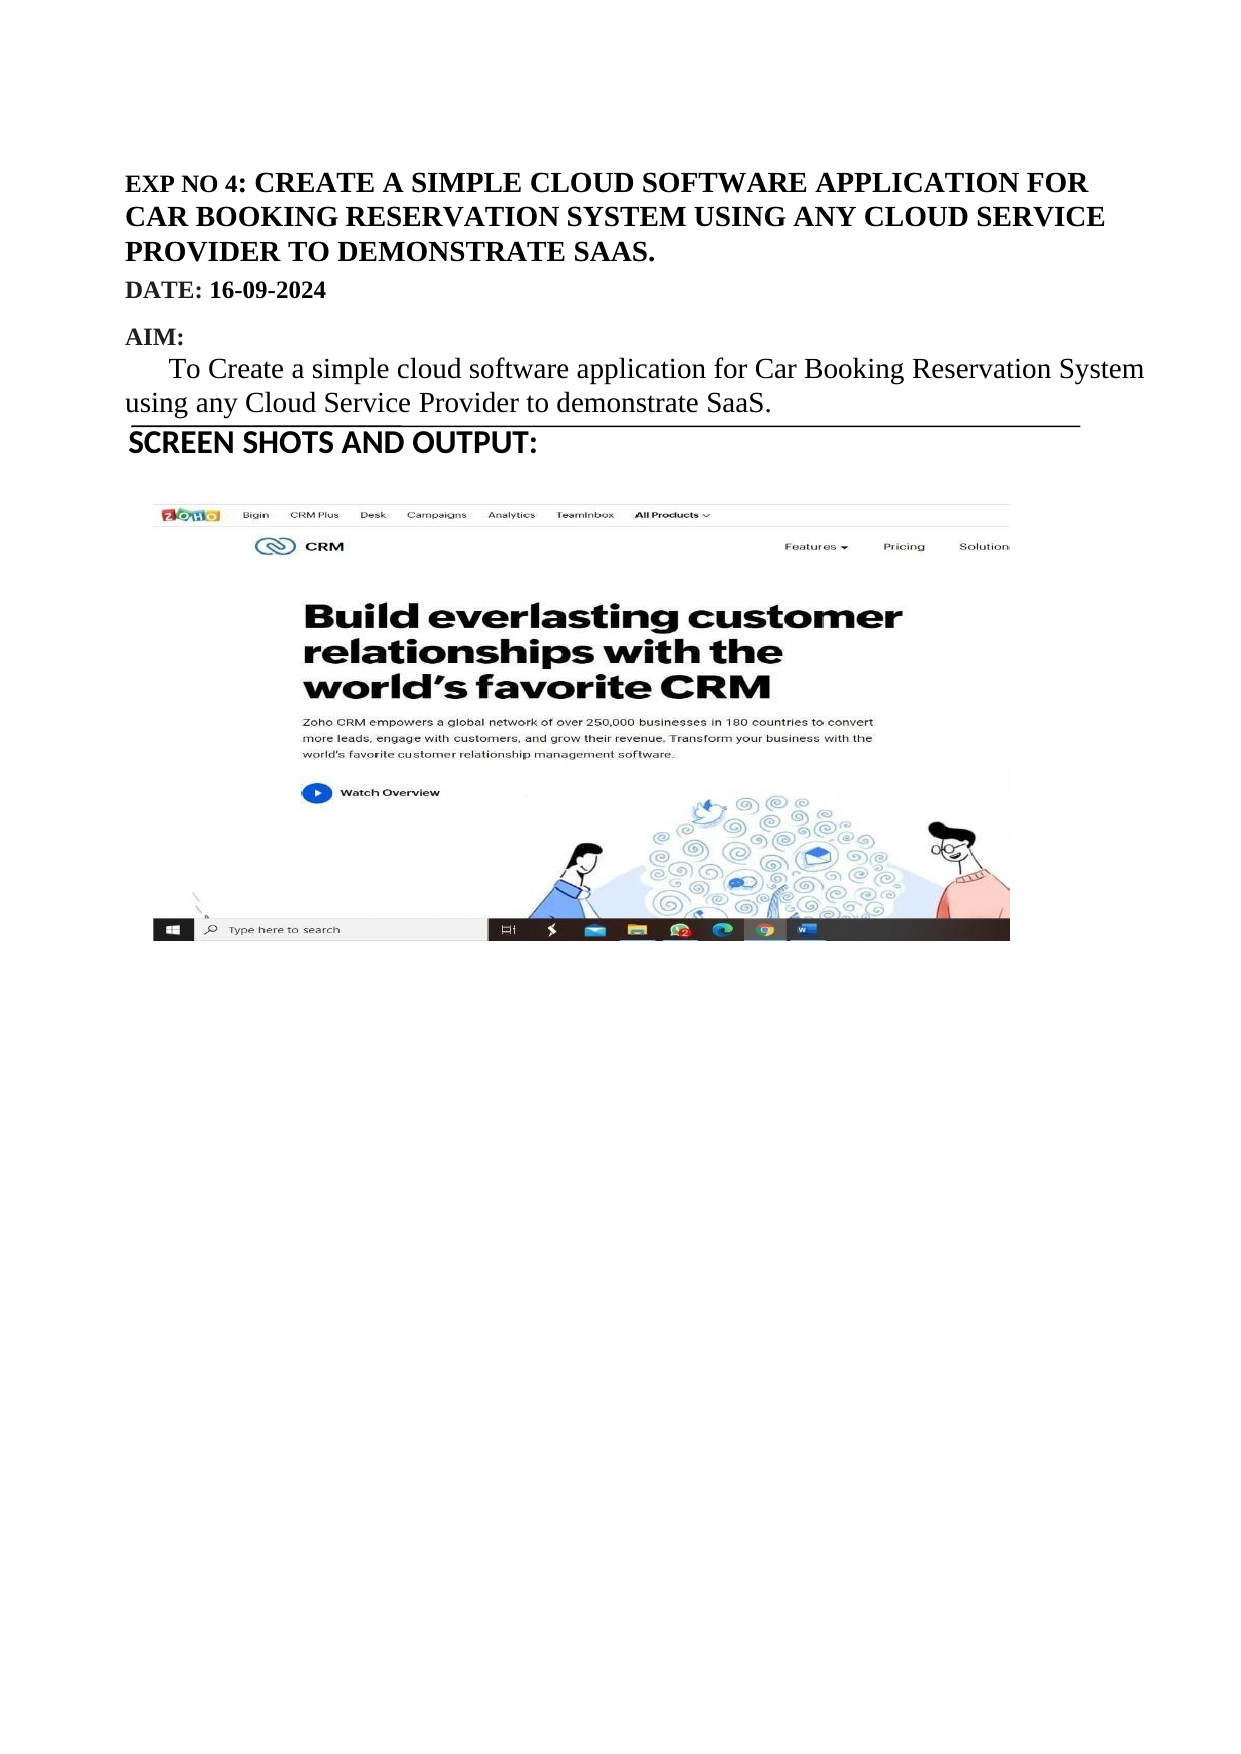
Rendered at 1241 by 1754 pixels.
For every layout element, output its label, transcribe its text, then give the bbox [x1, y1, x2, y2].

subtitle SCREEN SHOTS AND OUTPUT: [128, 421, 1198, 461]
text AIM: [125, 322, 1198, 351]
picture [153, 501, 1010, 941]
text To Create a simple cloud software application for Car Booking Reservation System using any Cloud Service Provider to demonstrate SaaS. [125, 351, 1157, 419]
text DATE: 16-09-2024 [125, 276, 1198, 304]
subtitle EXP NO 4: CREATE A SIMPLE CLOUD SOFTWARE APPLICATION FOR CAR BOOKING RESERVATION SYSTEM USING ANY CLOUD SERVICE PROVIDER TO DEMONSTRATE SAAS. [125, 165, 1157, 267]
